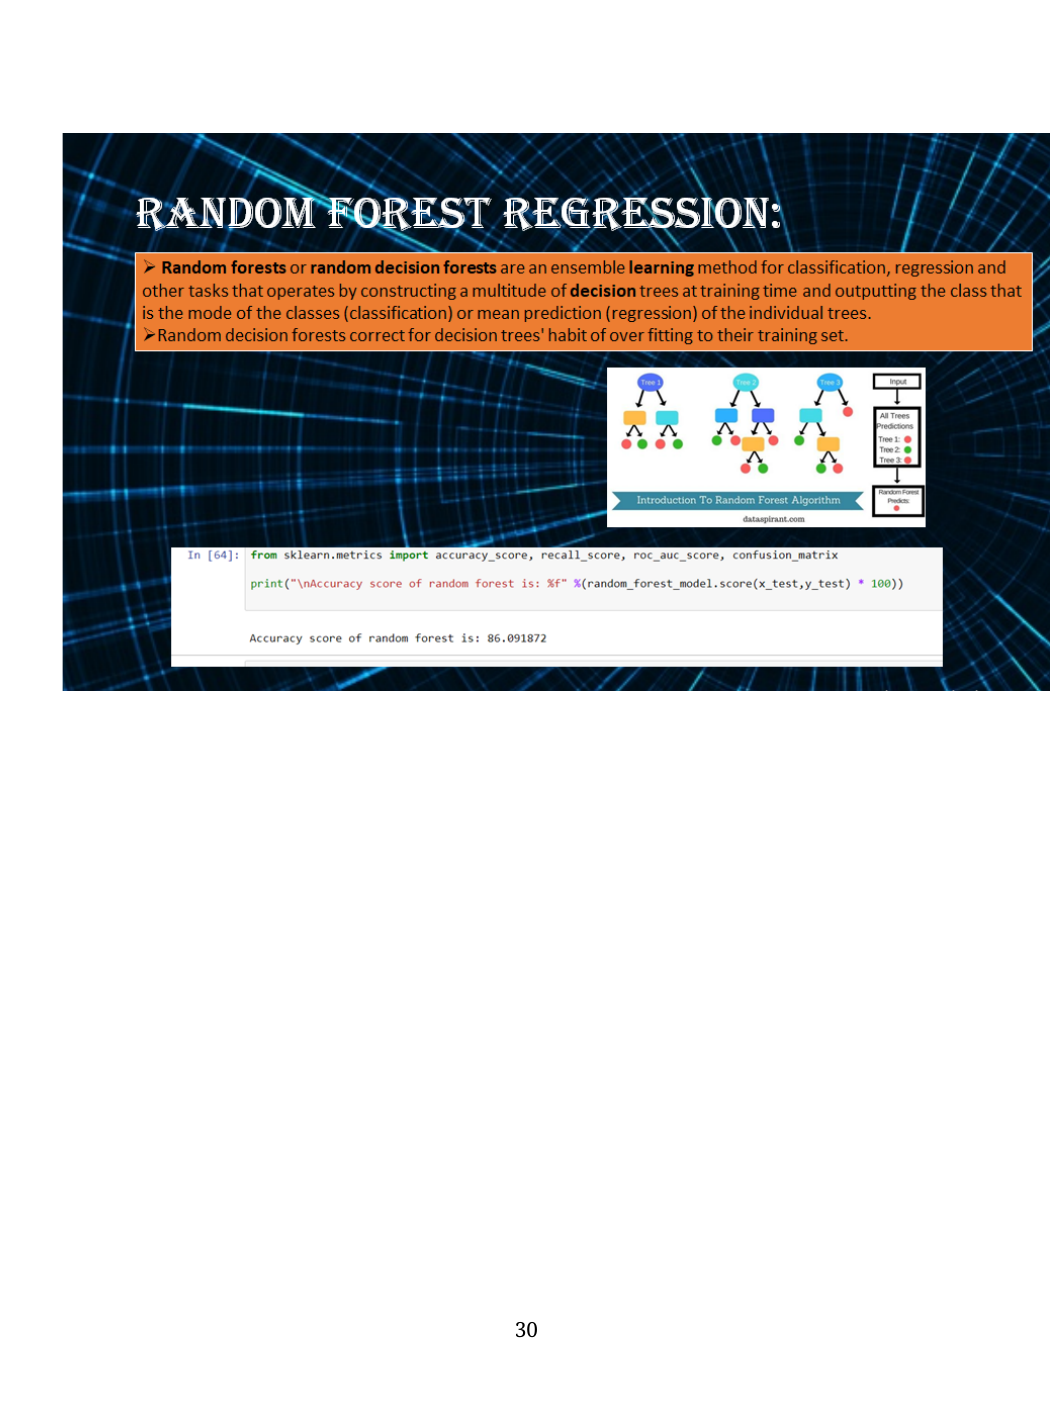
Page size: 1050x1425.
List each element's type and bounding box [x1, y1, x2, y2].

picture [62, 133, 1050, 691]
